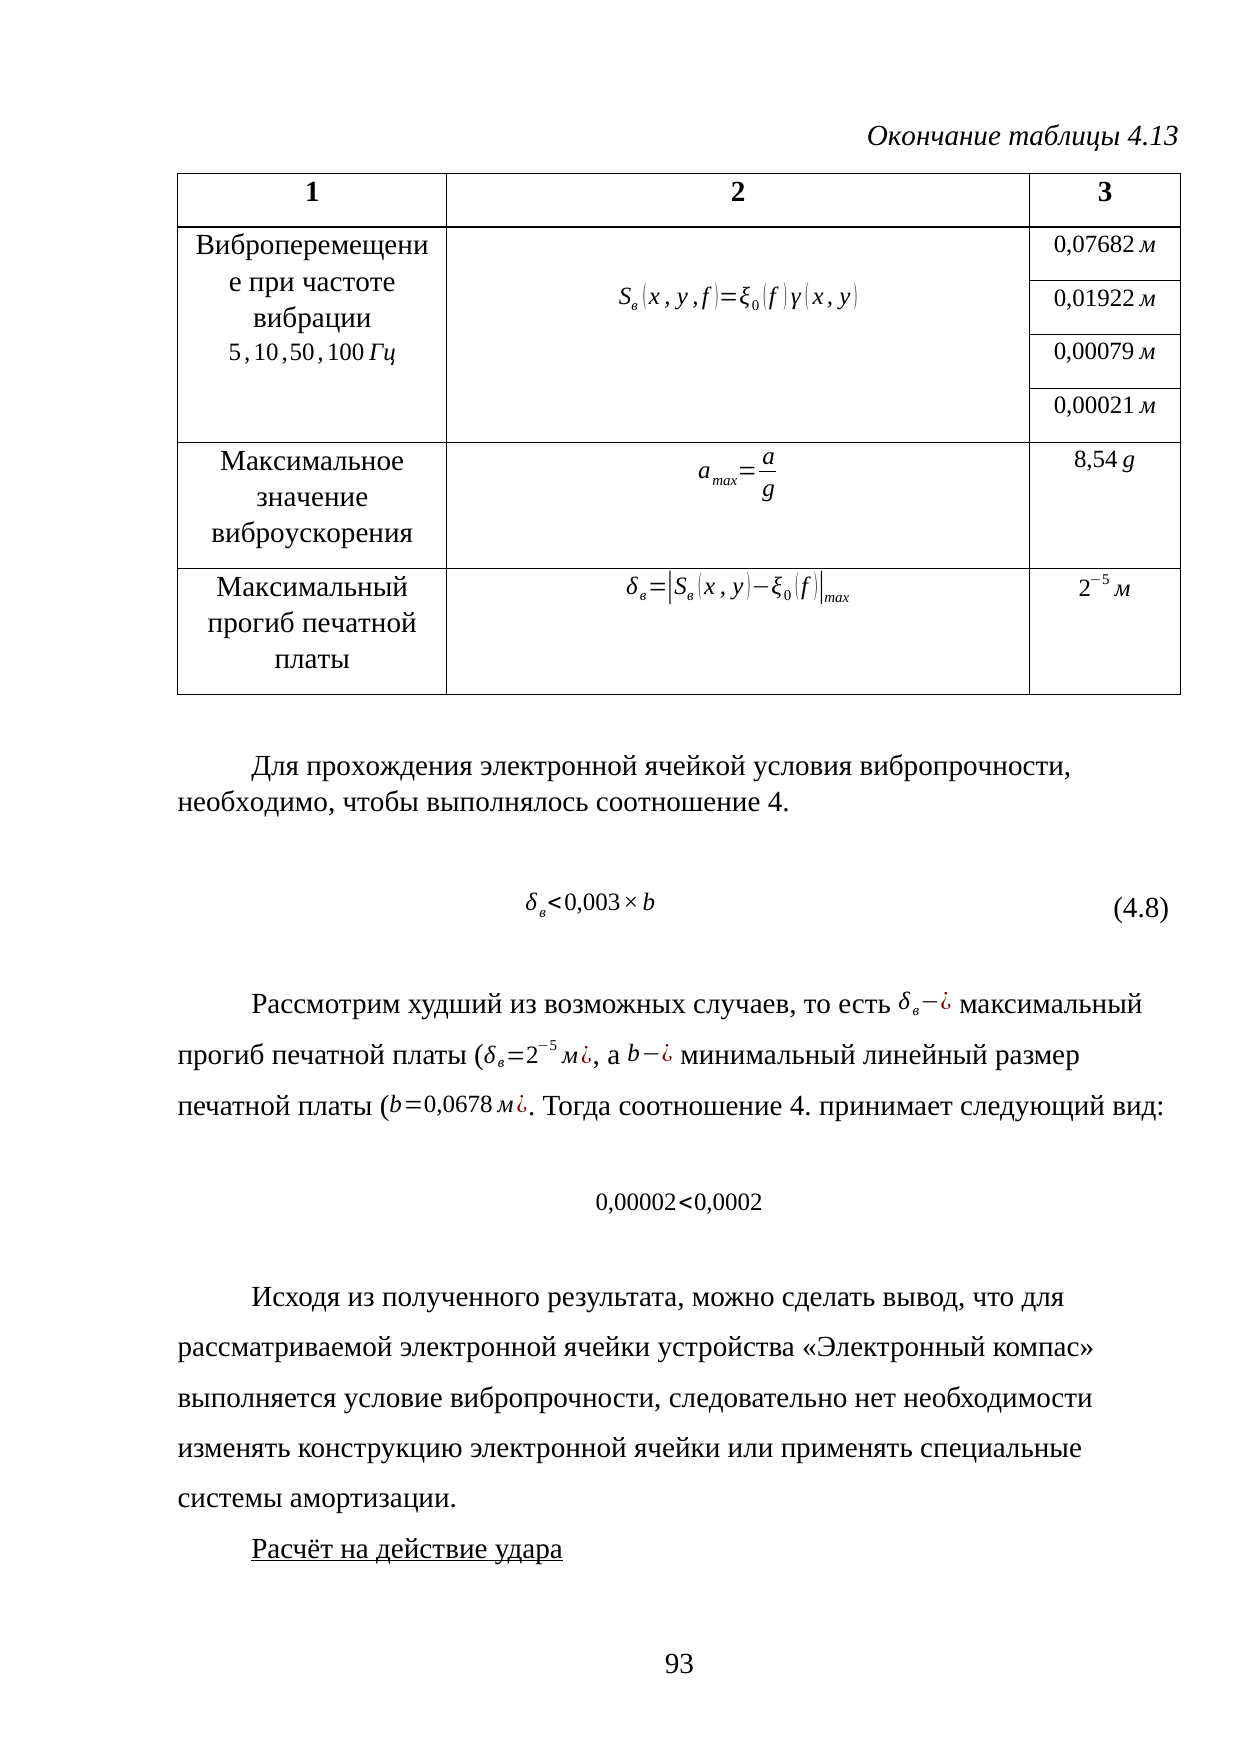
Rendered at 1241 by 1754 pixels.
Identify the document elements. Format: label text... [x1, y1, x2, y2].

text Исходя из полученного результата, можно сделать вывод, что для рассматриваемой электронной ячейки устройства «Электронный компас» выполняется условие вибропрочности, следовательно нет необходимости изменять конструкцию электронной ячейки или применять специальные системы амортизации. [177, 1279, 1181, 1514]
table_header 2 [447, 174, 1029, 226]
text Расчёт на действие удара [177, 1531, 1181, 1564]
table_header [177, 890, 1003, 936]
table_cell [1030, 281, 1180, 334]
table_cell Максимальное значение виброускорения [178, 443, 446, 568]
table_cell [1030, 228, 1180, 280]
text Рассмотрим худший из возможных случаев, то есть максимальный прогиб печатной платы (, а минимальный линейный размер печатной платы (. Тогда соотношение 4. принимает следующий вид: [177, 986, 1181, 1122]
text Для прохождения электронной ячейкой условия вибропрочности, необходимо, чтобы выполнялось соотношение 4. [177, 748, 1181, 818]
table_cell [1030, 389, 1180, 442]
table_cell [1030, 335, 1180, 388]
table_cell Виброперемещение при частоте вибрации [178, 228, 446, 442]
table_header (4.8) [1004, 890, 1180, 936]
table_cell [1030, 569, 1180, 694]
table_cell Максимальный прогиб печатной платы [178, 569, 446, 694]
table_cell [447, 443, 1029, 568]
table_cell [1030, 443, 1180, 568]
table_cell [447, 228, 1029, 442]
table_header 3 [1030, 174, 1180, 226]
text Окончание таблицы 4.13 [177, 118, 1181, 152]
table_cell [447, 569, 1029, 694]
table_header 1 [178, 174, 446, 226]
